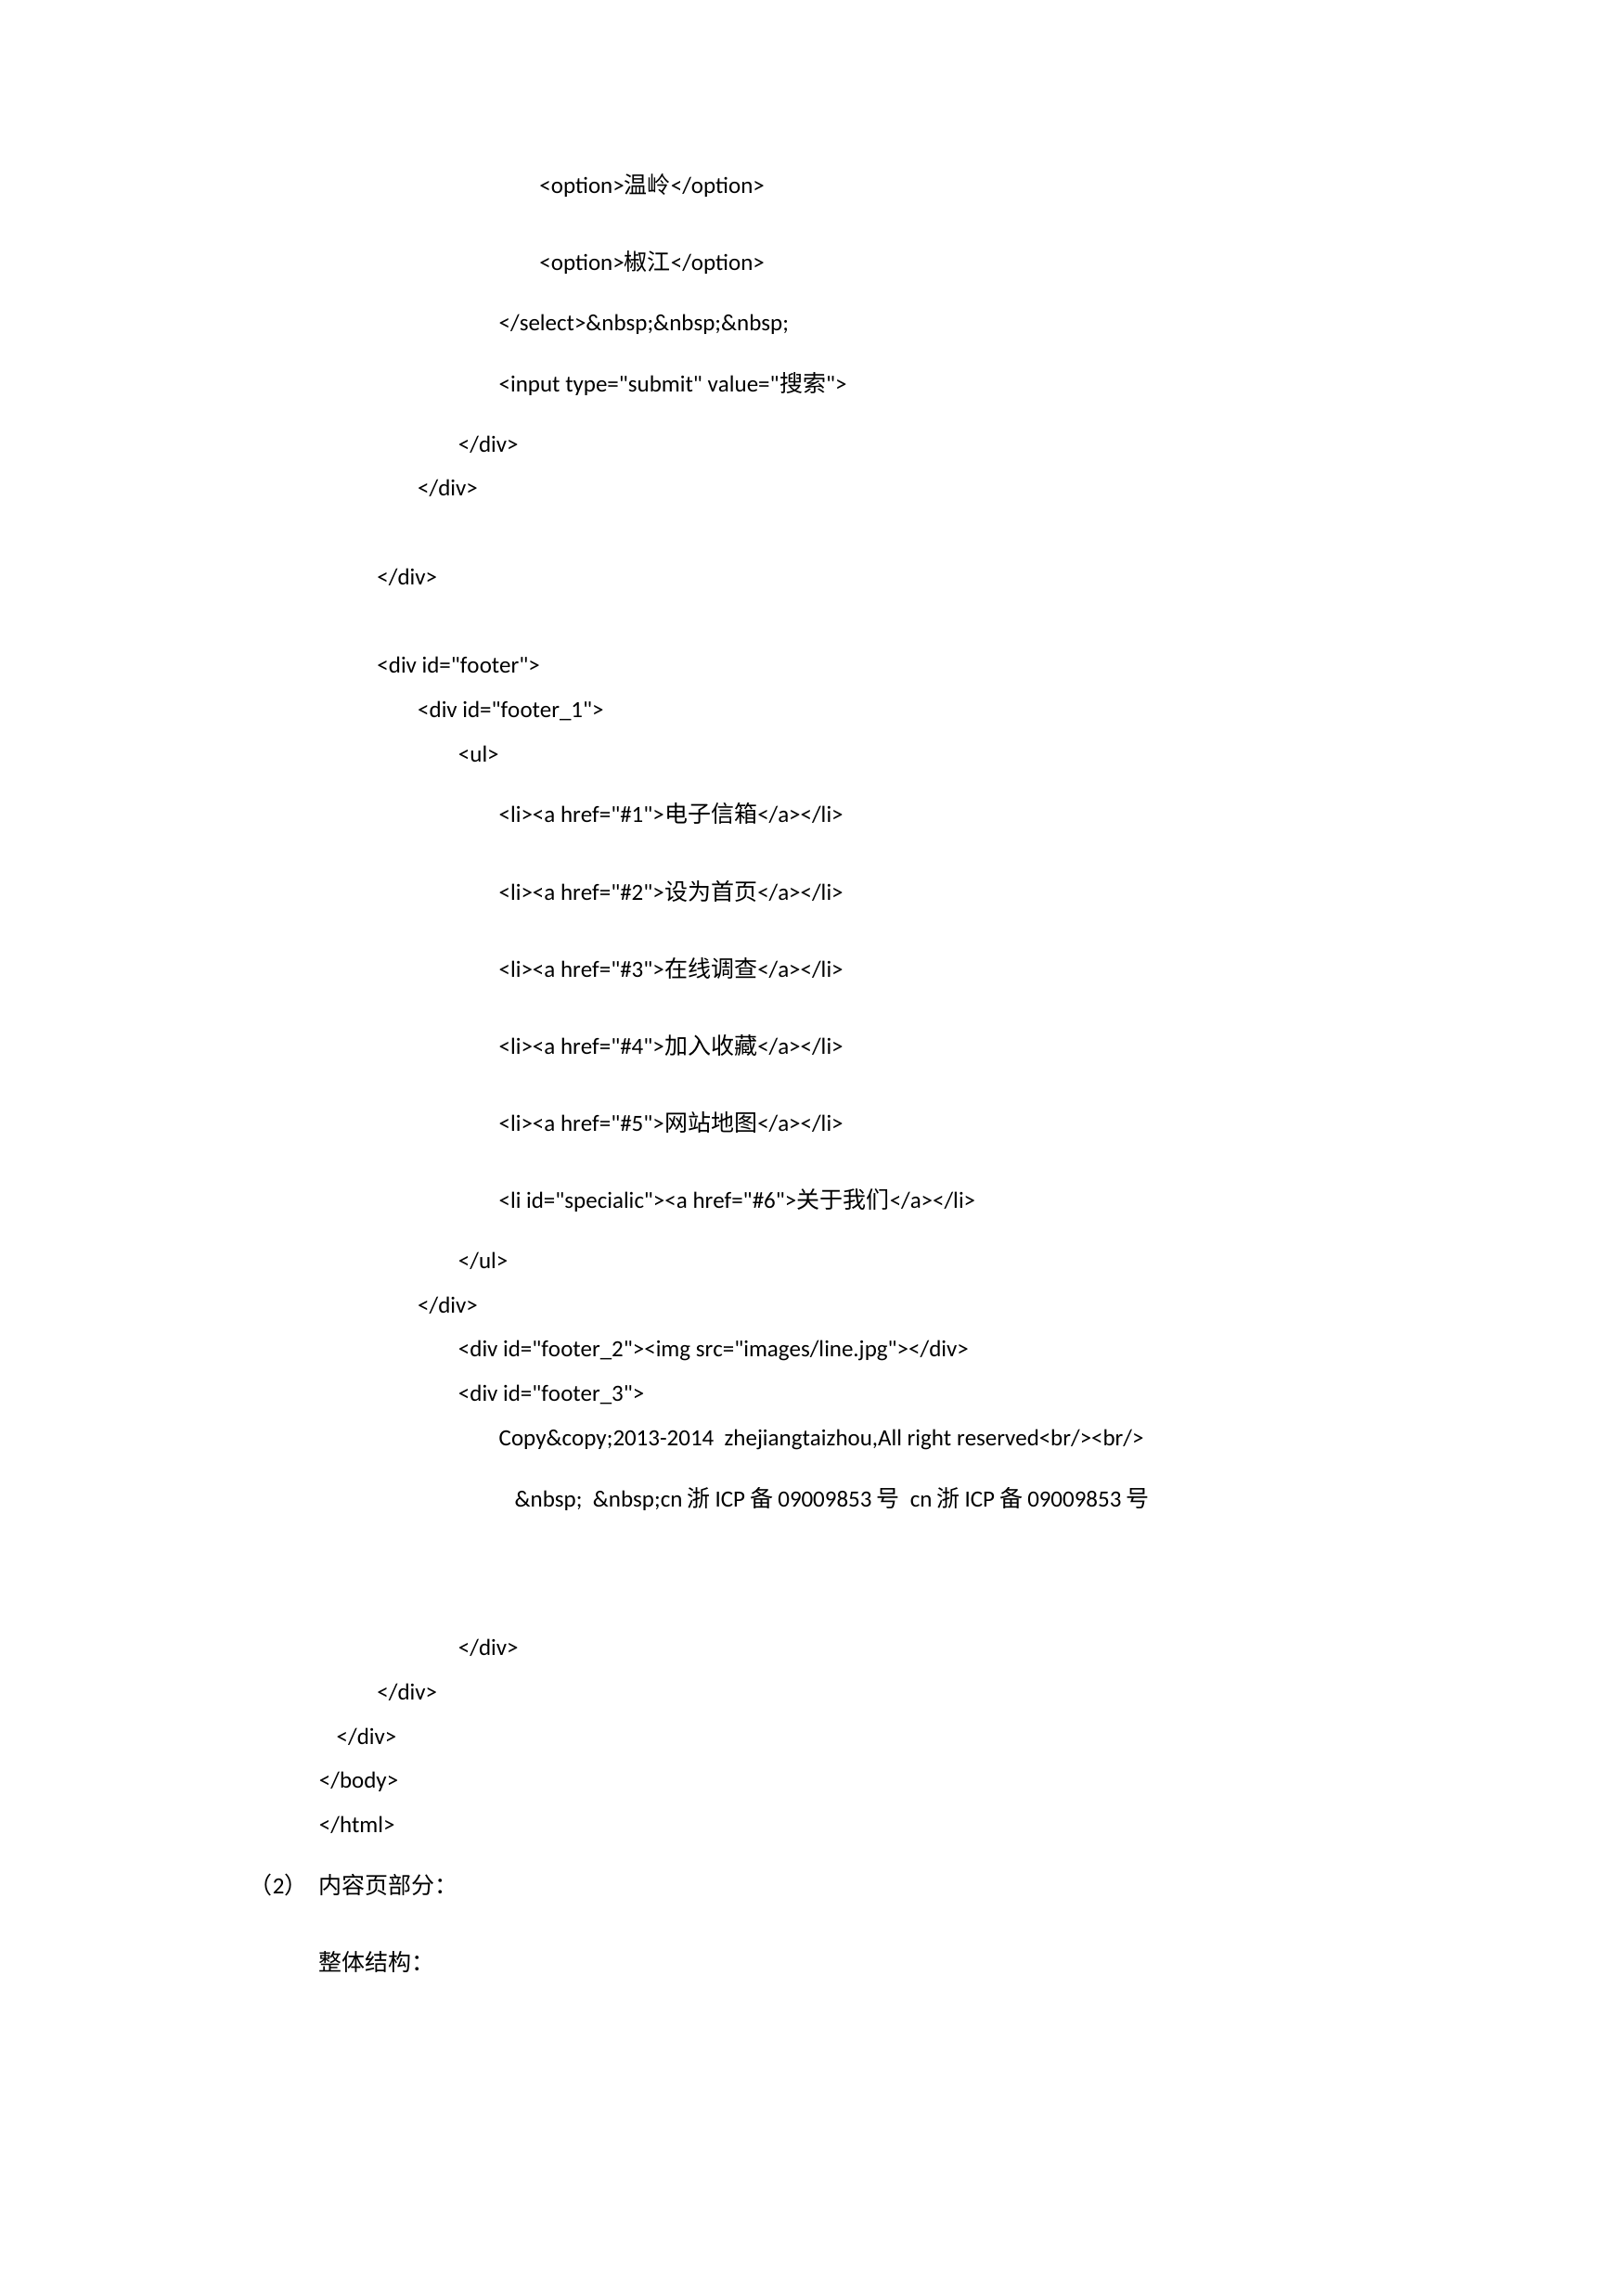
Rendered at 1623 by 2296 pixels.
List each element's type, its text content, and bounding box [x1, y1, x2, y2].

text </div> [319, 1676, 1449, 1706]
text </div> [319, 561, 1449, 591]
text 整体结构： [319, 1930, 1449, 1991]
text <input type="submit" value="搜索"> [319, 352, 1449, 412]
text </html> [319, 1809, 1449, 1840]
text Copy&copy;2013-2014 zhejiangtaizhou,All right reserved<br/><br/> [319, 1422, 1449, 1453]
list 内容页部分： [250, 1853, 1449, 1914]
text </select>&nbsp;&nbsp;&nbsp; [319, 307, 1449, 337]
text <li><a href="#5">网站地图</a></li> [319, 1091, 1449, 1151]
text <option>温岭</option> [319, 153, 1449, 213]
text <li><a href="#4">加入收藏</a></li> [319, 1014, 1449, 1074]
text </div> [319, 1632, 1449, 1662]
text </div> [319, 472, 1449, 503]
text </div> [319, 1289, 1449, 1319]
text &nbsp; &nbsp;cn浙ICP备09009853号 cn浙ICP备09009853号 [319, 1467, 1449, 1527]
text </body> [319, 1764, 1449, 1795]
text <option>椒江</option> [319, 230, 1449, 290]
text <li><a href="#1">电子信箱</a></li> [319, 782, 1449, 842]
text <li id="specialic"><a href="#6">关于我们</a></li> [319, 1168, 1449, 1228]
text <div id="footer"> [319, 649, 1449, 680]
text <div id="footer_1"> [319, 694, 1449, 725]
text </div> [319, 429, 1449, 458]
text </div> [319, 1721, 1449, 1751]
text <div id="footer_2"><img src="images/line.jpg"></div> [319, 1334, 1449, 1364]
text <li><a href="#3">在线调查</a></li> [319, 937, 1449, 997]
text <div id="footer_3"> [319, 1378, 1449, 1408]
text <ul> [319, 738, 1449, 768]
text <li><a href="#2">设为首页</a></li> [319, 860, 1449, 920]
text </ul> [319, 1245, 1449, 1276]
